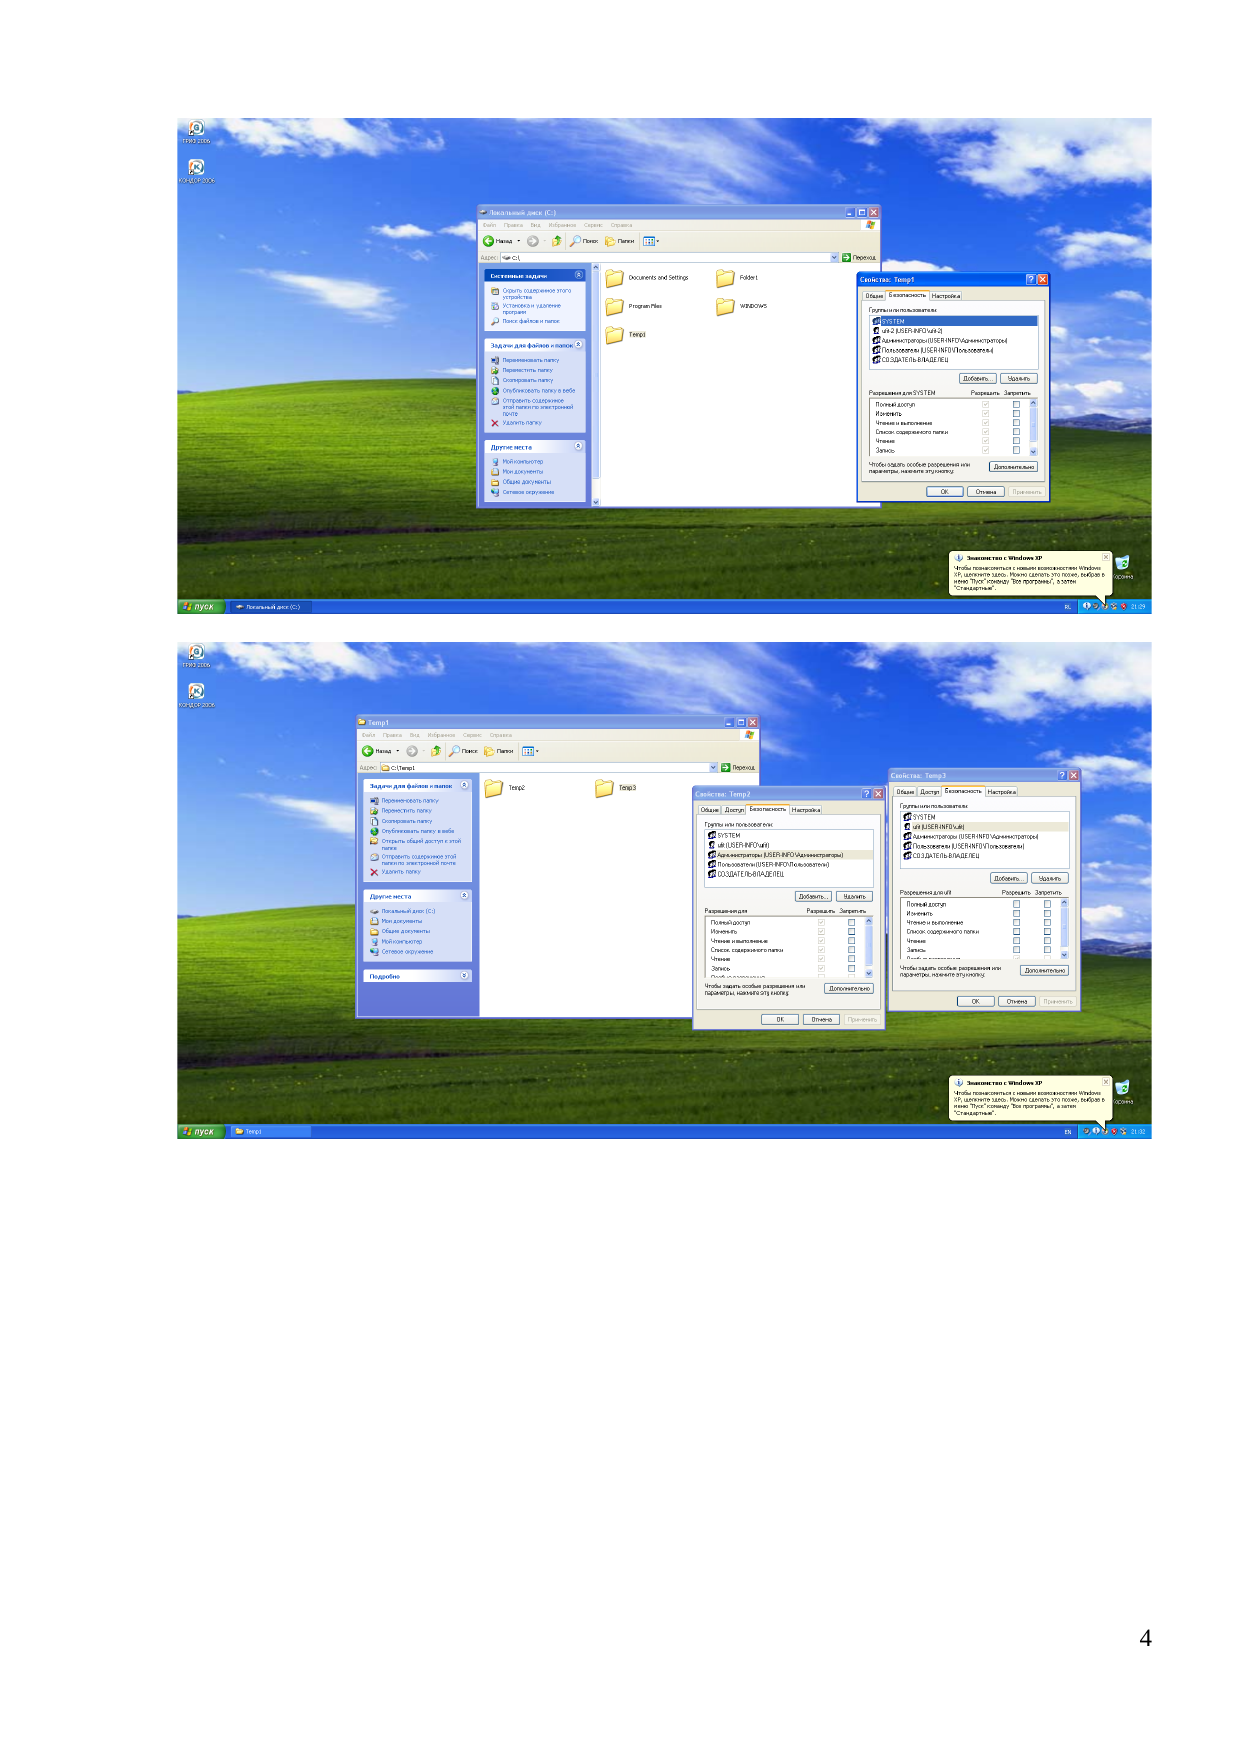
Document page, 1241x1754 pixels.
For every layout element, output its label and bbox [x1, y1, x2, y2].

picture [177, 642, 1152, 1139]
picture [177, 118, 1152, 614]
